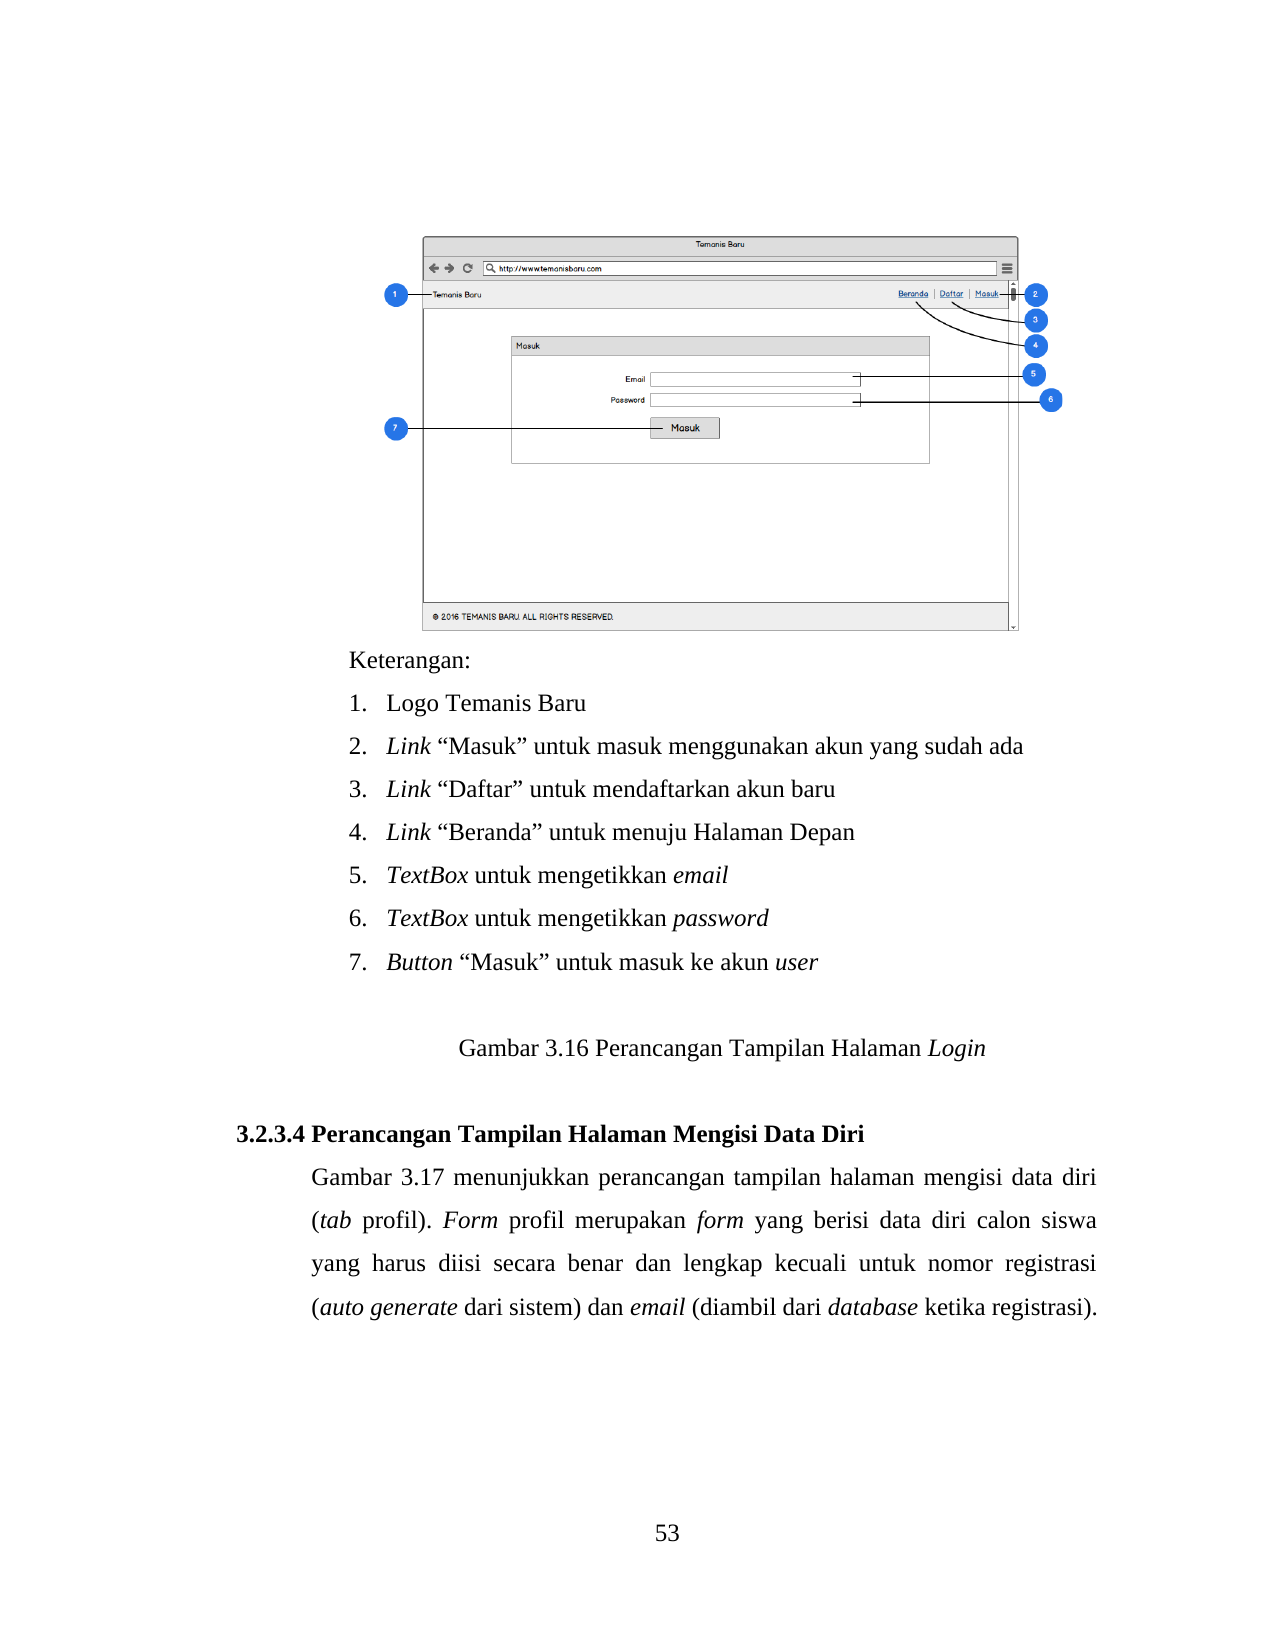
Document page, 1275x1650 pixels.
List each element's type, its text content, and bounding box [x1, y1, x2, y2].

list Link “Beranda” untuk menuju Halaman Depan [349, 817, 1098, 846]
list TextBox untuk mengetikkan password [349, 903, 1098, 932]
list Gambar 3.16 Perancangan Tampilan Halaman Login [349, 1033, 1098, 1062]
list Button “Masuk” untuk masuk ke akun user [349, 947, 1098, 975]
picture [384, 236, 1063, 631]
list TextBox untuk mengetikkan email [349, 860, 1098, 889]
list Link “Masuk” untuk masuk menggunakan akun yang sudah ada [349, 731, 1098, 760]
list Logo Temanis Baru [349, 688, 1098, 717]
list Link “Daftar” untuk mendaftarkan akun baru [349, 774, 1098, 803]
text 3.2.3.4 Perancangan Tampilan Halaman Mengisi Data Diri [236, 1119, 1098, 1148]
list Keterangan: [349, 645, 1098, 673]
list Gambar 3.17 menunjukkan perancangan tampilan halaman mengisi data diri (tab profil). Form profil merupakan form yang berisi data diri calon siswa yang harus diisi secara benar dan lengkap kecuali untuk nomor registrasi (auto generate dari sistem) dan email (diambil dari database ketika registrasi). [311, 1162, 1098, 1320]
